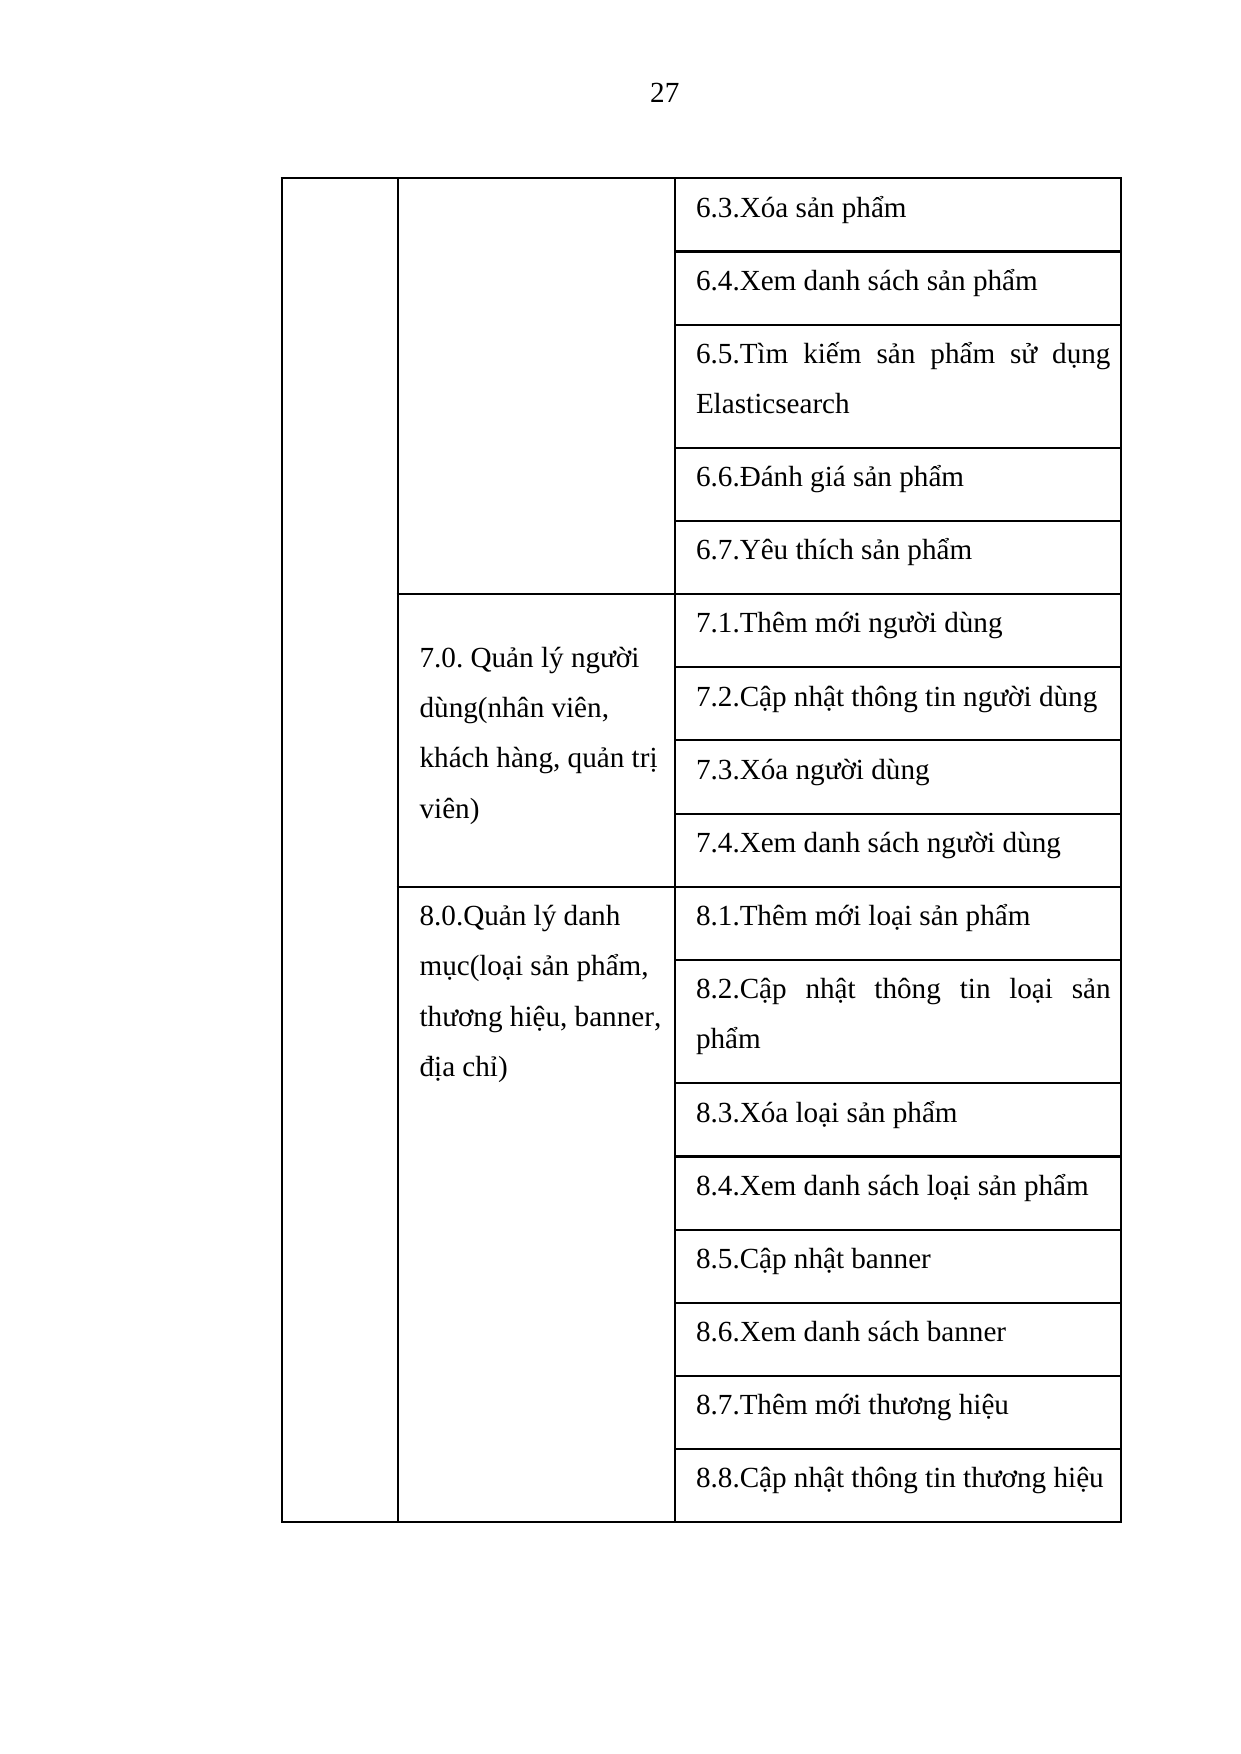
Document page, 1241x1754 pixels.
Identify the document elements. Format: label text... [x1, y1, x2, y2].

table_cell 7.2.Cập nhật thông tin người dùng [676, 668, 1120, 739]
table_cell 8.8.Cập nhật thông tin thương hiệu [676, 1450, 1120, 1521]
table_cell 7.3.Xóa người dùng [676, 741, 1120, 812]
table_cell 8.7.Thêm mới thương hiệu [676, 1377, 1120, 1448]
table_cell 8.0.Quản lý danh mục(loại sản phẩm, thương hiệu, banner, địa chỉ) [399, 888, 674, 1521]
table_cell 6.6.Đánh giá sản phẩm [676, 449, 1120, 520]
table_cell 8.6.Xem danh sách banner [676, 1304, 1120, 1375]
table_cell 7.1.Thêm mới người dùng [676, 595, 1120, 666]
table_cell 8.3.Xóa loại sản phẩm [676, 1084, 1120, 1155]
table_cell 6.3.Xóa sản phẩm [676, 179, 1120, 250]
table_cell 6.5.Tìm kiếm sản phẩm sử dụng Elasticsearch [676, 326, 1120, 447]
table_cell 6.7.Yêu thích sản phẩm [676, 522, 1120, 593]
table_cell 7.0. Quản lý người dùng(nhân viên, khách hàng, quản trị viên) [399, 595, 674, 886]
table_cell 7.4.Xem danh sách người dùng [676, 815, 1120, 886]
table_cell 8.1.Thêm mới loại sản phẩm [676, 888, 1120, 959]
table_cell 8.4.Xem danh sách loại sản phẩm [676, 1158, 1120, 1228]
table_cell 8.2.Cập nhật thông tin loại sản phẩm [676, 961, 1120, 1082]
table_cell 8.5.Cập nhật banner [676, 1231, 1120, 1302]
table_cell 6.4.Xem danh sách sản phẩm [676, 253, 1120, 323]
